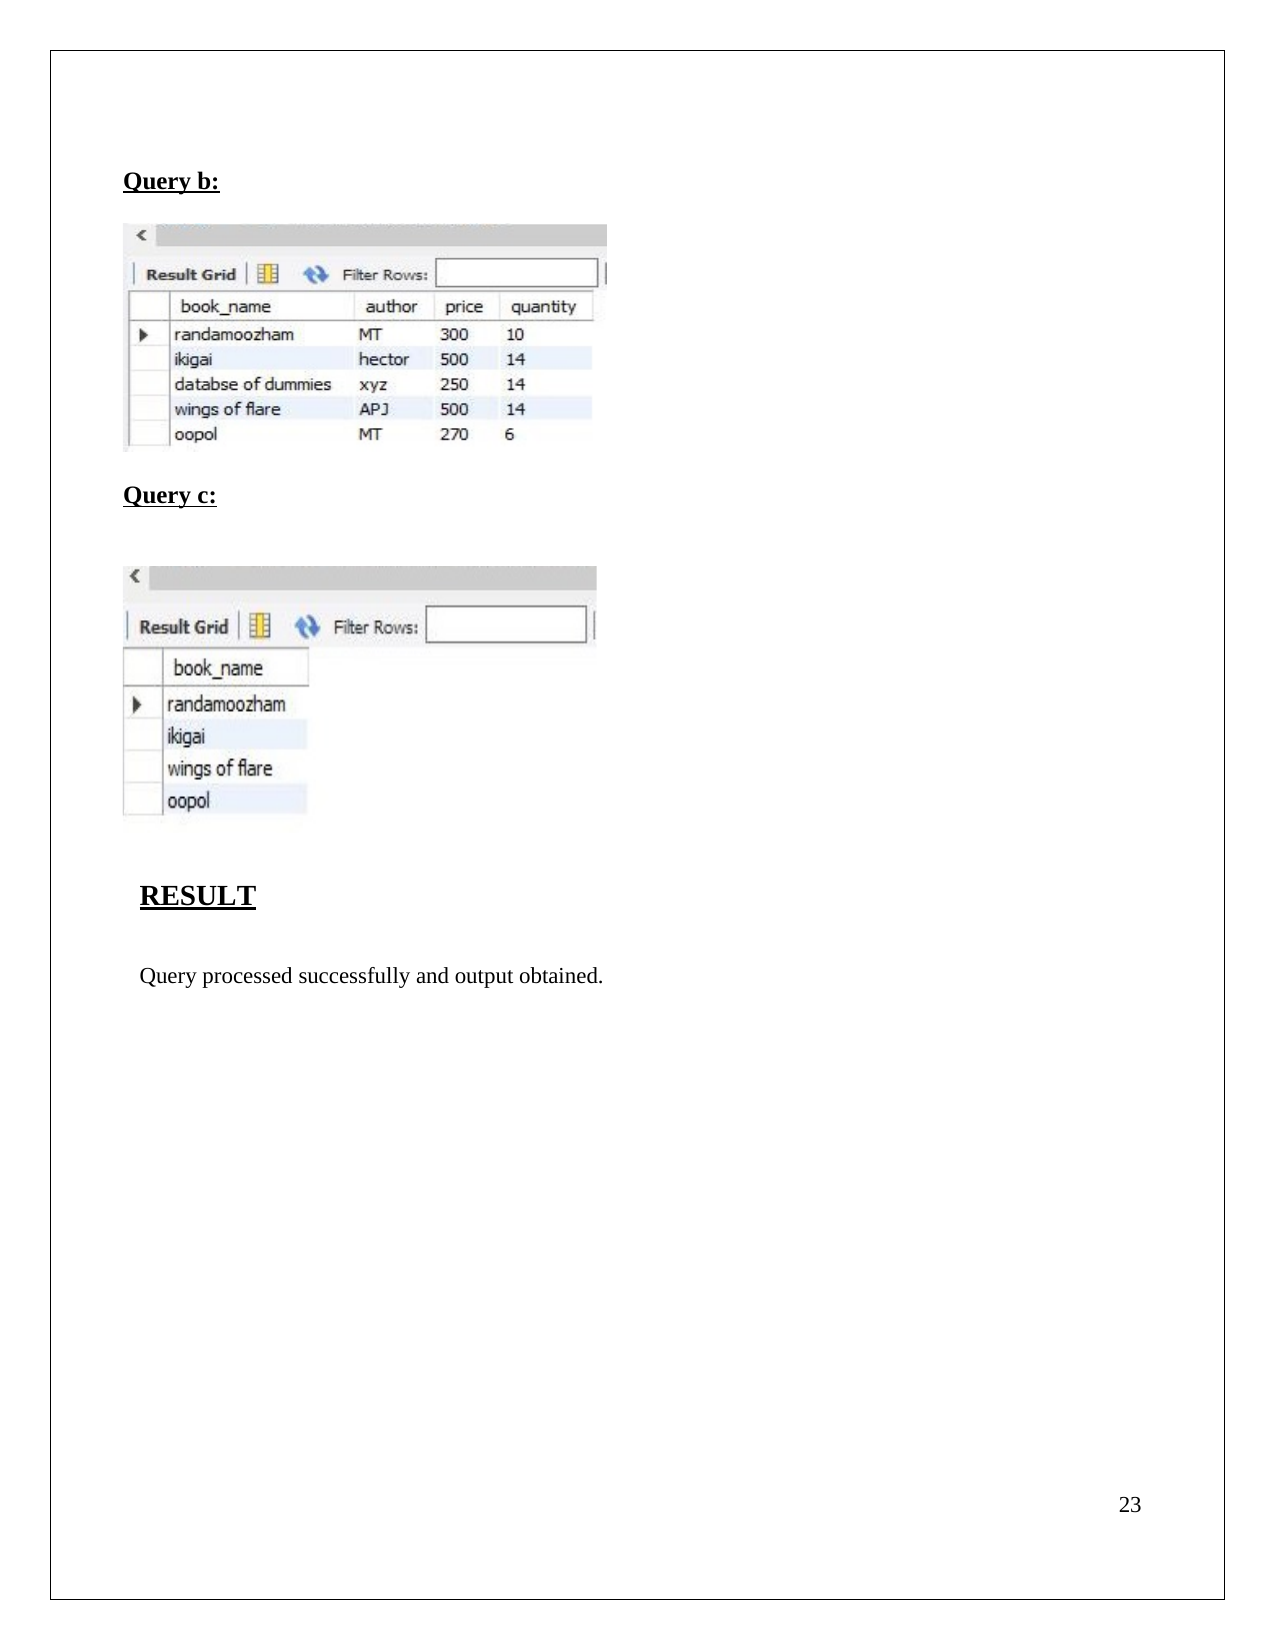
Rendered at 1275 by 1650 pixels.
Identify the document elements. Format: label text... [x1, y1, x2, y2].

text Query c: [123, 481, 1164, 509]
text Query b: [123, 166, 1164, 195]
subtitle RESULT [139, 878, 1164, 912]
text Query processed successfully and output obtained. [123, 962, 1164, 988]
picture [122, 566, 597, 833]
picture [122, 223, 607, 452]
